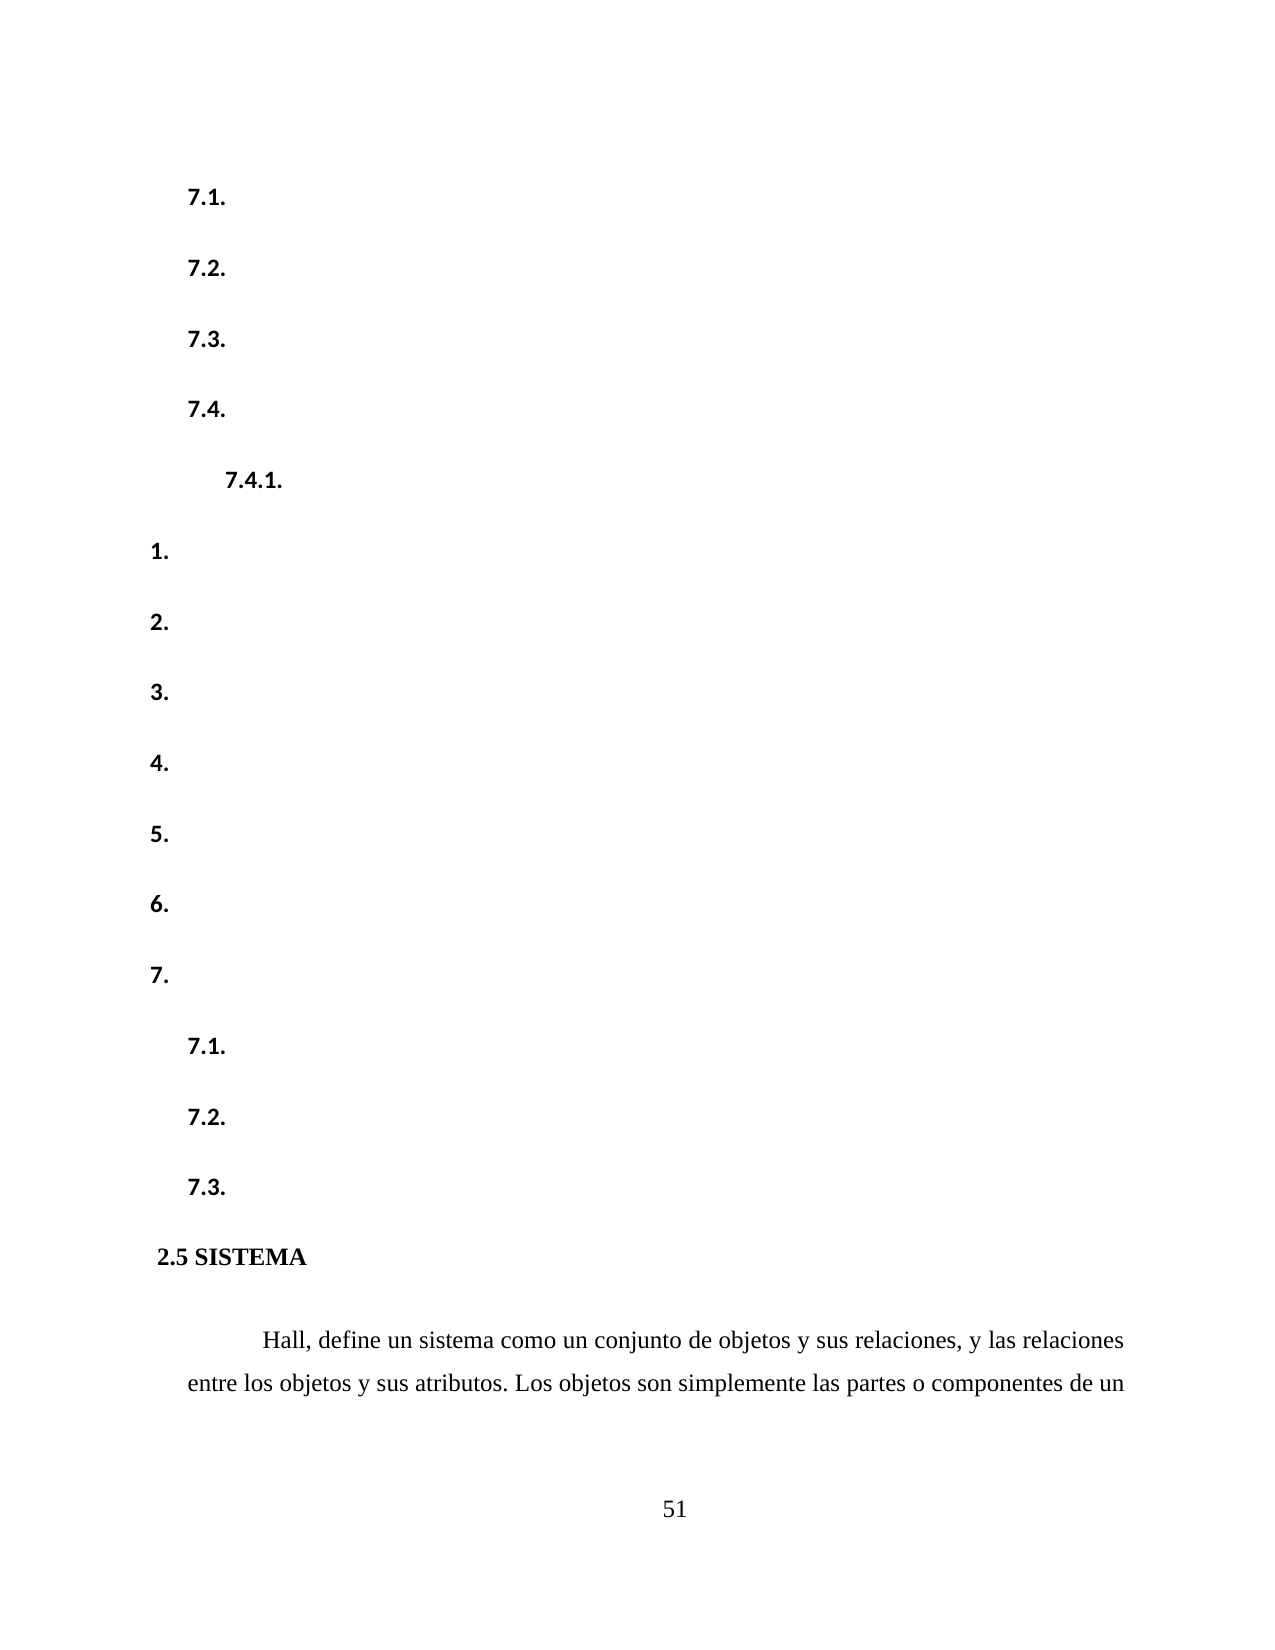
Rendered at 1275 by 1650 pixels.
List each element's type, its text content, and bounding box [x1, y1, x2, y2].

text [187, 1325, 1125, 1397]
subtitle SISTEMA [157, 1242, 1125, 1271]
